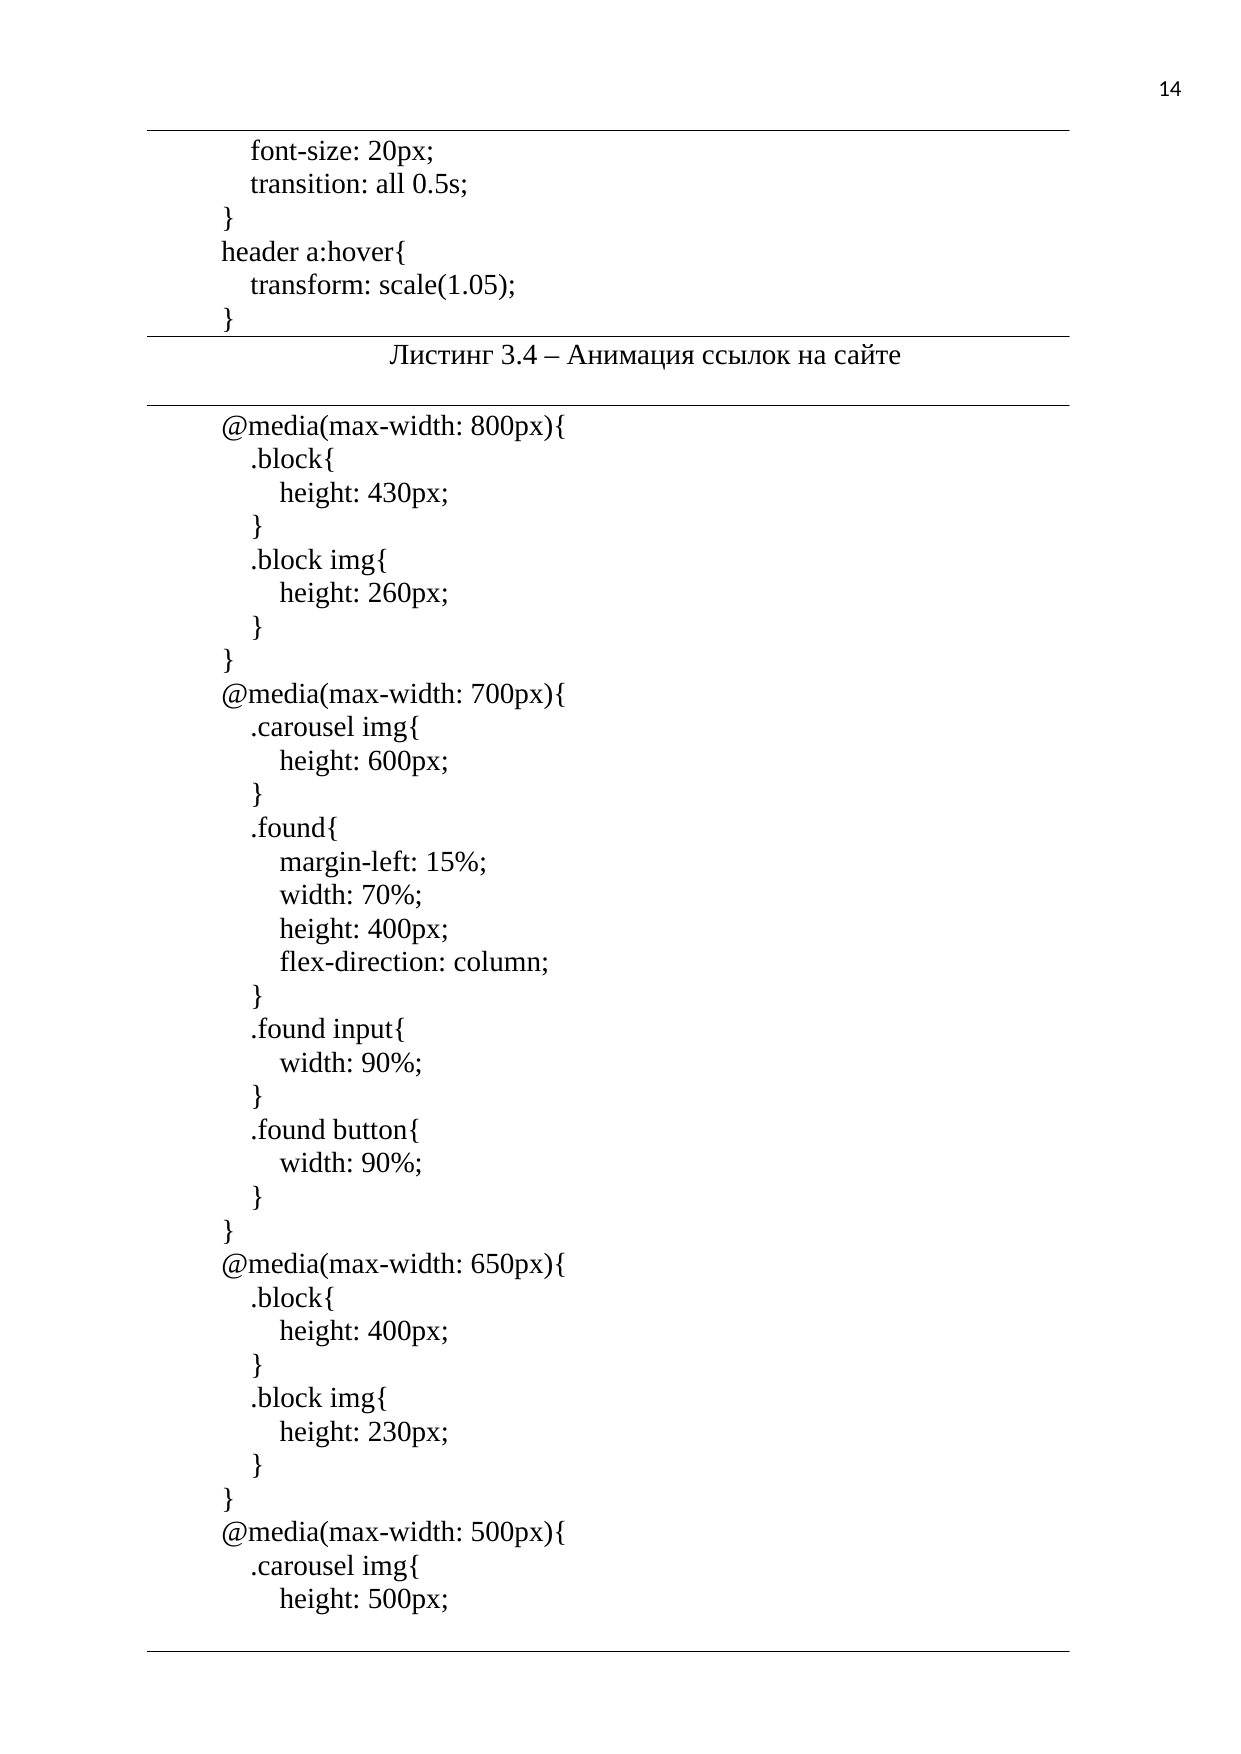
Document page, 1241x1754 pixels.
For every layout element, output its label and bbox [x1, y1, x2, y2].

table_header [136, 130, 1081, 1652]
